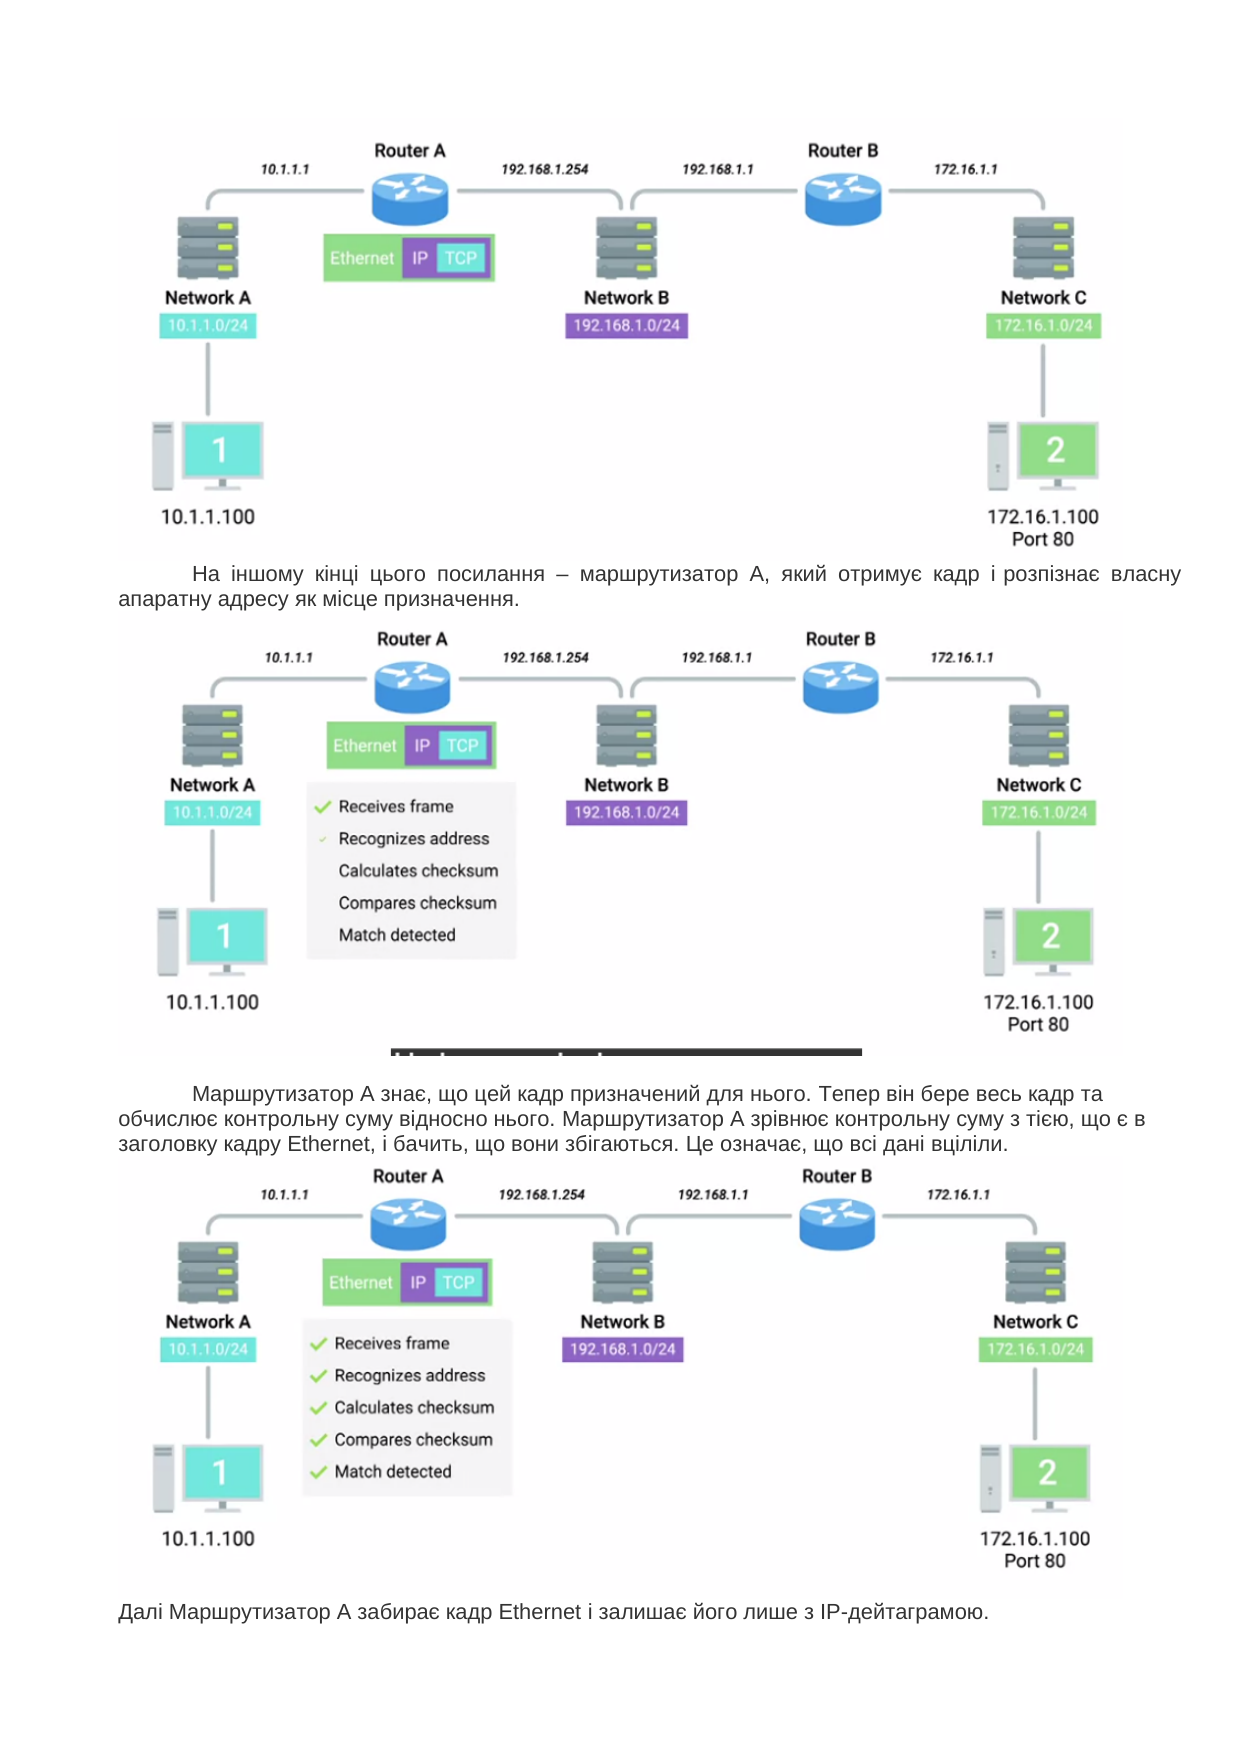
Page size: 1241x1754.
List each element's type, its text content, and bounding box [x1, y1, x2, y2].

text Далі Маршрутизатор А забирає кадр Ethernet і залишає його лише з IP-дейтаграмою. [118, 1599, 1181, 1624]
picture [118, 1156, 1123, 1599]
picture [118, 611, 1123, 1056]
text Маршрутизатор А знає, що цей кадр призначений для нього. Тепер він бере весь кадр та обчислює контрольну суму відносно нього. Маршрутизатор А зрівнює контрольну суму з тією, що є в заголовку кадру Ethernet, і бачить, що вони збігаються. Це означає, що всі дані вціліли. [118, 1081, 1181, 1156]
text На іншому кінці цього посилання – маршрутизатор A, який отримує кадр і розпізнає власну апаратну адресу як місце призначення. [118, 561, 1181, 611]
picture [118, 118, 1123, 561]
